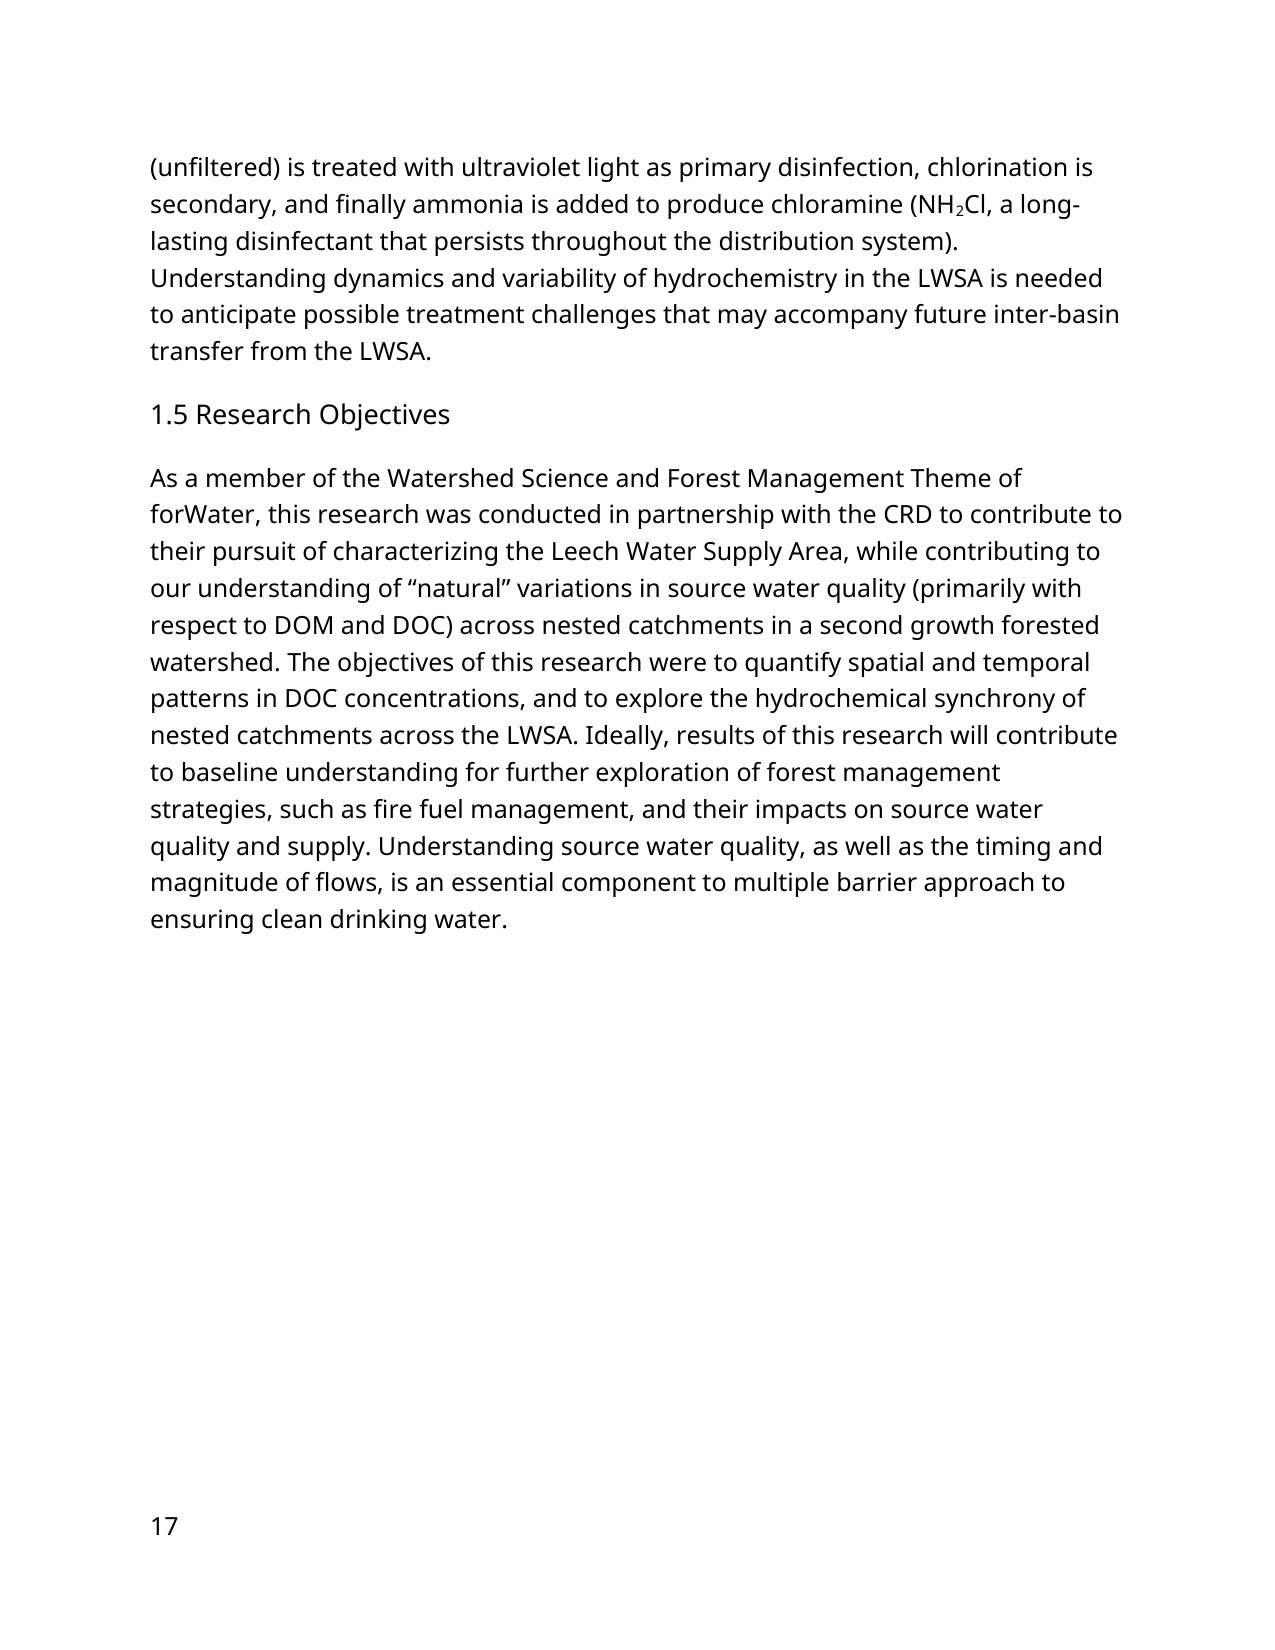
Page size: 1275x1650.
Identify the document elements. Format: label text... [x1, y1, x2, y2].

subtitle 1.5 Research Objectives [150, 396, 1125, 432]
